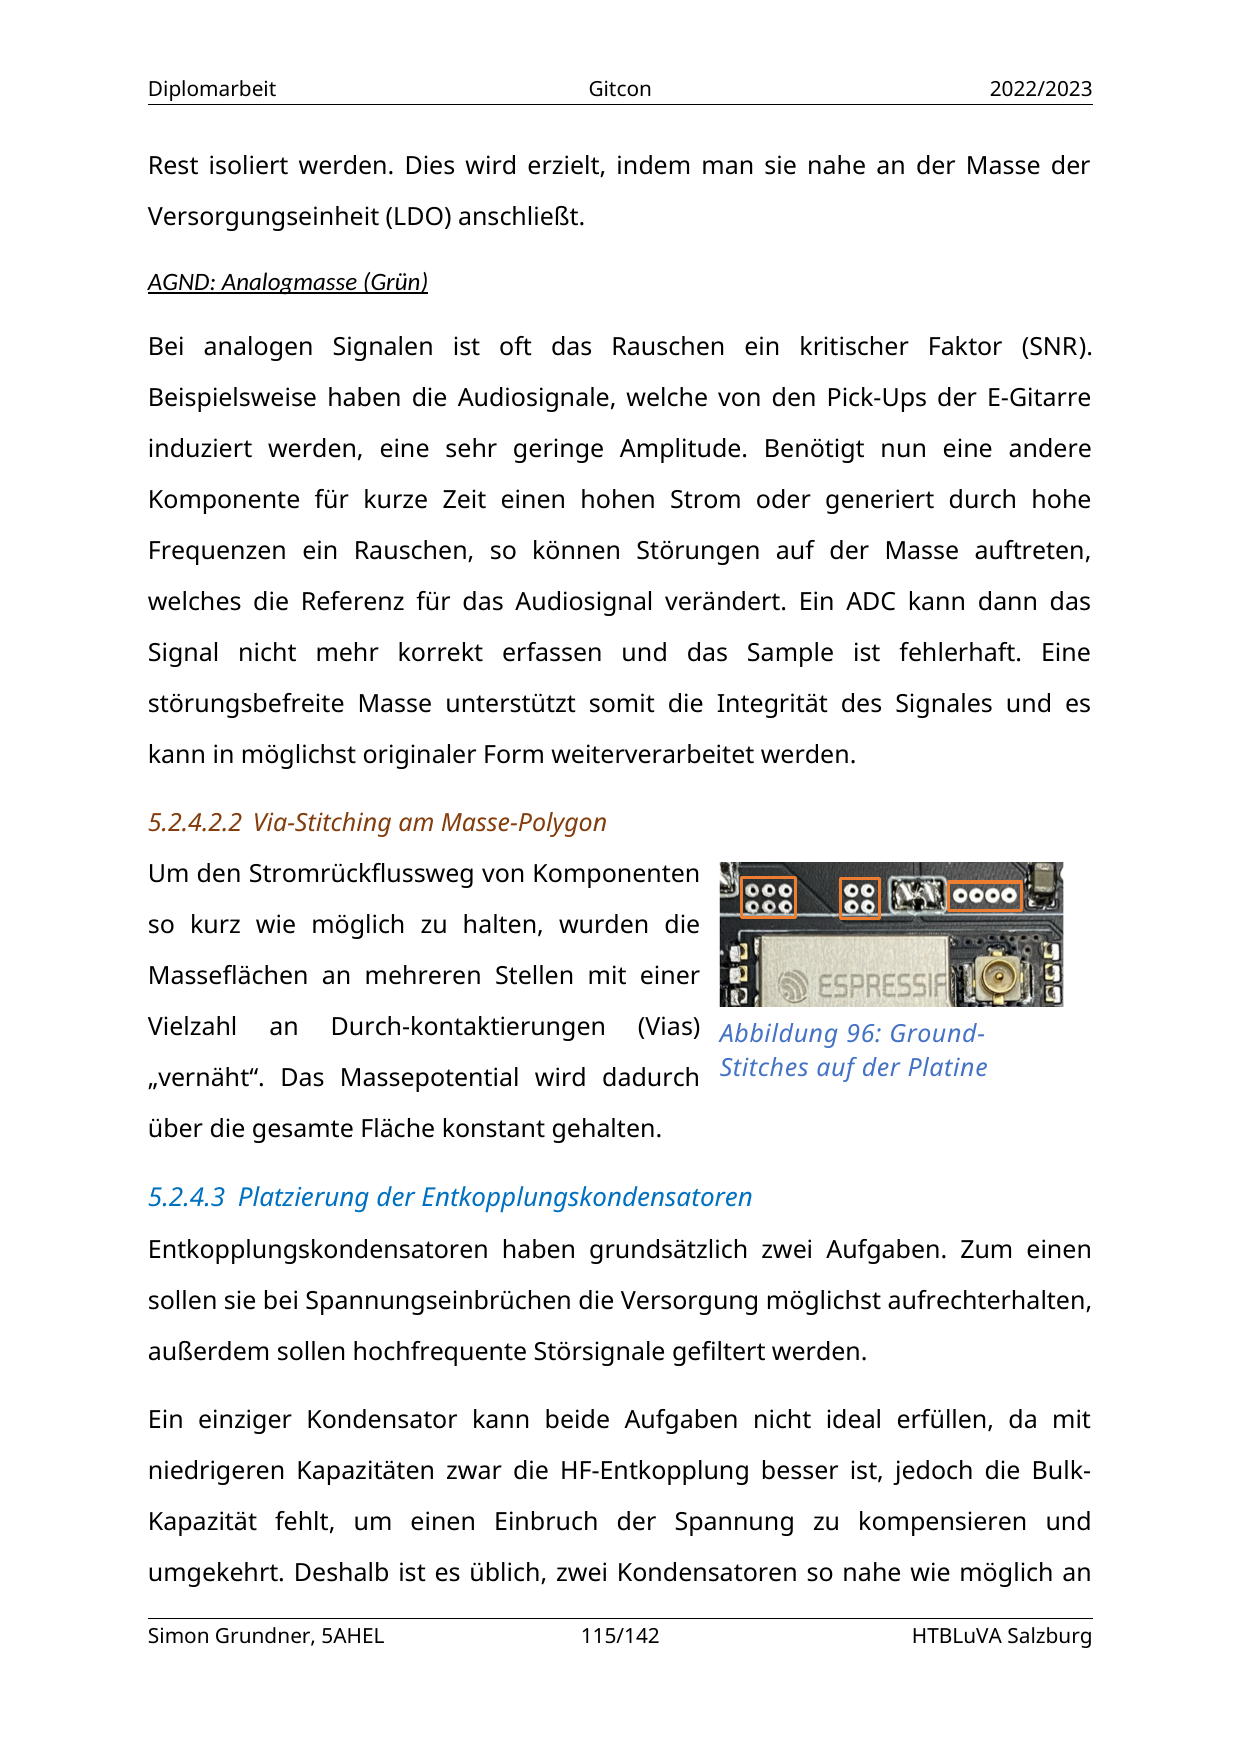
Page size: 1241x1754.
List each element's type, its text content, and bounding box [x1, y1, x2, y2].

picture [720, 862, 1064, 1007]
text Entkopplungskondensatoren haben grundsätzlich zwei Aufgaben. Zum einen sollen sie bei Spannungseinbrüchen die Versorgung möglichst aufrechterhalten, außerdem sollen hochfrequente Störsignale gefiltert werden. [148, 1232, 1093, 1368]
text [148, 148, 1093, 233]
subtitle Via-Stitching am Masse-Polygon [148, 805, 1093, 839]
text Bei analogen Signalen ist oft das Rauschen ein kritischer Faktor (SNR). Beispielsweise haben die Audiosignale, welche von den Pick-Ups der E-Gitarre induziert werden, eine sehr geringe Amplitude. Benötigt nun eine andere Komponente für kurze Zeit einen hohen Strom oder generiert durch hohe Frequenzen ein Rauschen, so können Störungen auf der Masse auftreten, welches die Referenz für das Audiosignal verändert. Ein ADC kann dann das Signal nicht mehr korrekt erfassen und das Sample ist fehlerhaft. Eine störungsbefreite Masse unterstützt somit die Integrität des Signales und es kann in möglichst originaler Form weiterverarbeitet werden. [148, 329, 1093, 771]
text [148, 1402, 1093, 1589]
text AGND: Analogmasse (Grün) [148, 266, 1093, 297]
text Um den Stromrückflussweg von Komponenten so kurz wie möglich zu halten, wurden die Masseflächen an mehreren Stellen mit einer Vielzahl an Durch-kontaktierungen (Vias) „vernäht“. Das Massepotential wird dadurch über die gesamte Fläche konstant gehalten. [148, 856, 1093, 1145]
subtitle Platzierung der Entkopplungskondensatoren [148, 1179, 1093, 1214]
